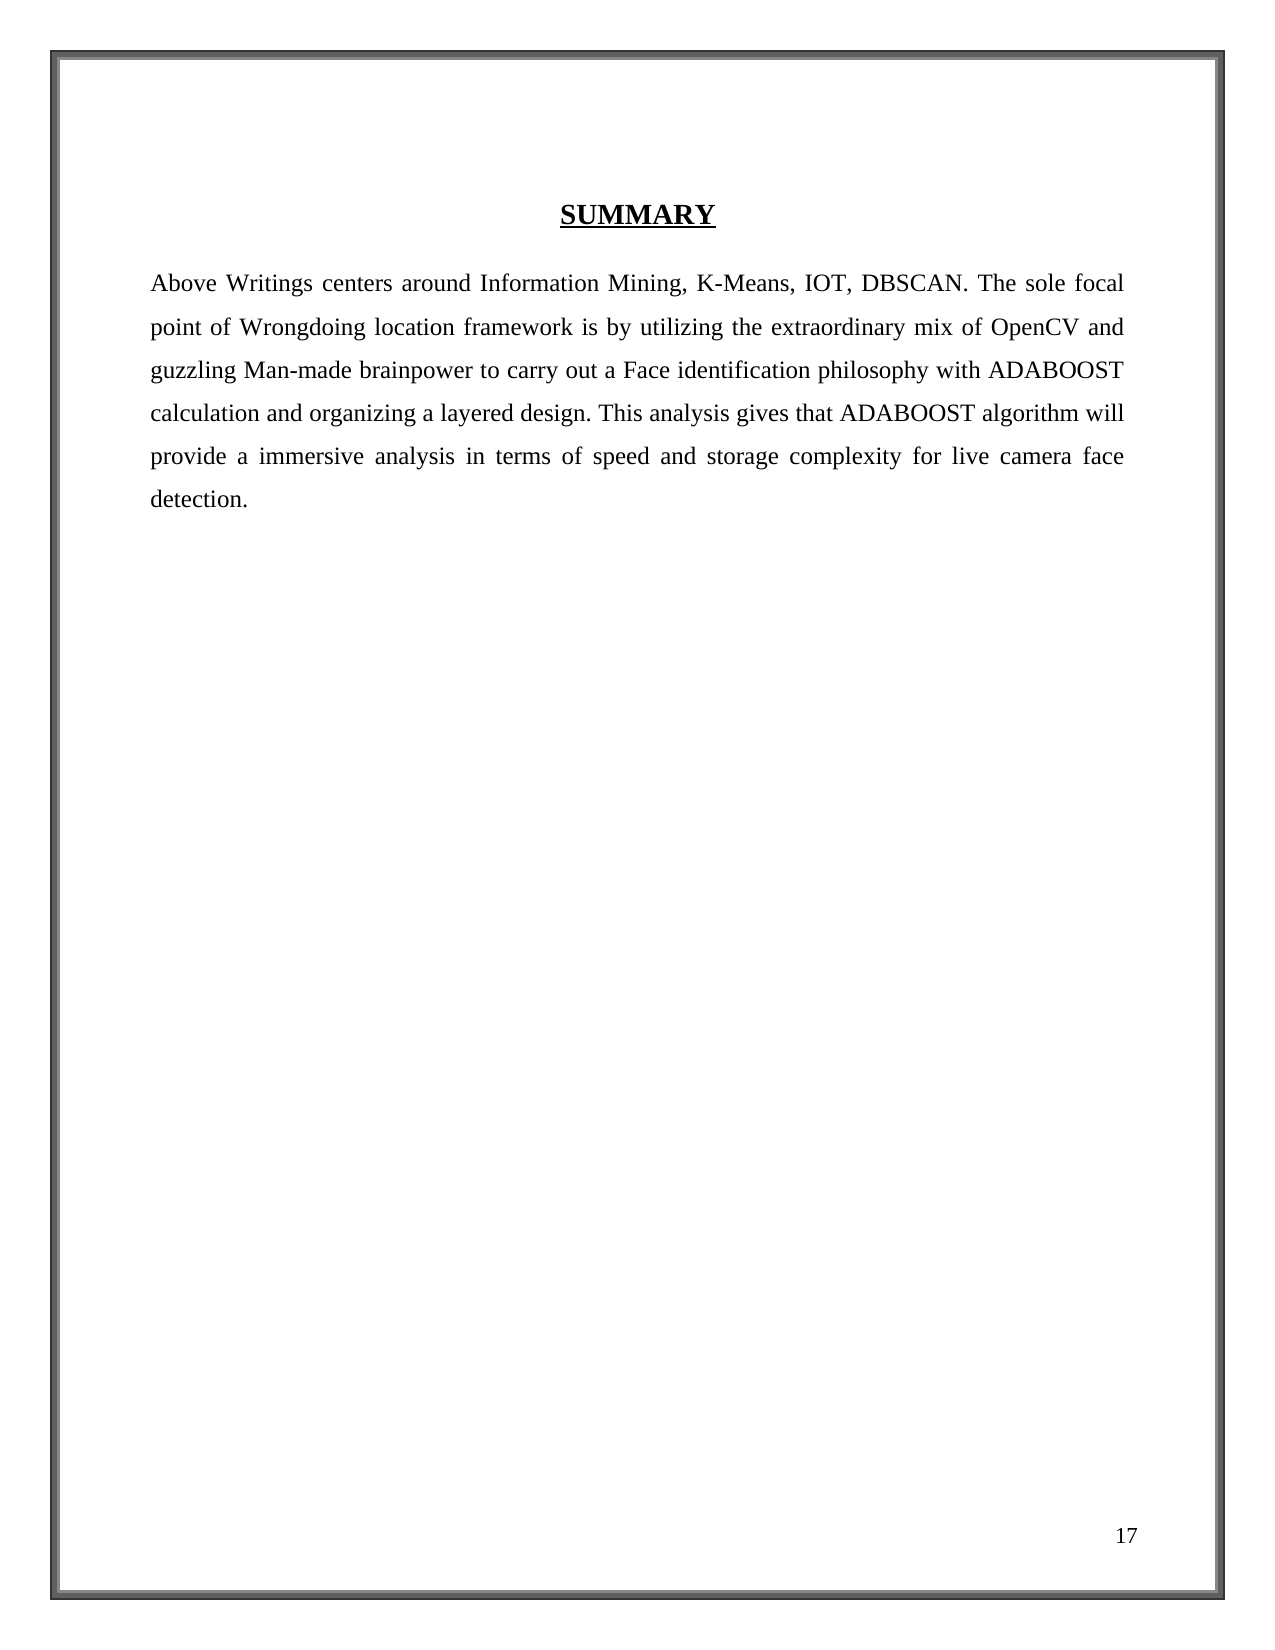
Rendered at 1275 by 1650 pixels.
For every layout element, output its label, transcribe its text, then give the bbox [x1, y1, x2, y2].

text SUMMARY [150, 197, 1125, 230]
text Above Writings centers around Information Mining, K-Means, IOT, DBSCAN. The sole focal point of Wrongdoing location framework is by utilizing the extraordinary mix of OpenCV and guzzling Man-made brainpower to carry out a Face identification philosophy with ADABOOST calculation and organizing a layered design. This analysis gives that ADABOOST algorithm will provide a immersive analysis in terms of speed and storage complexity for live camera face detection. [150, 268, 1125, 513]
